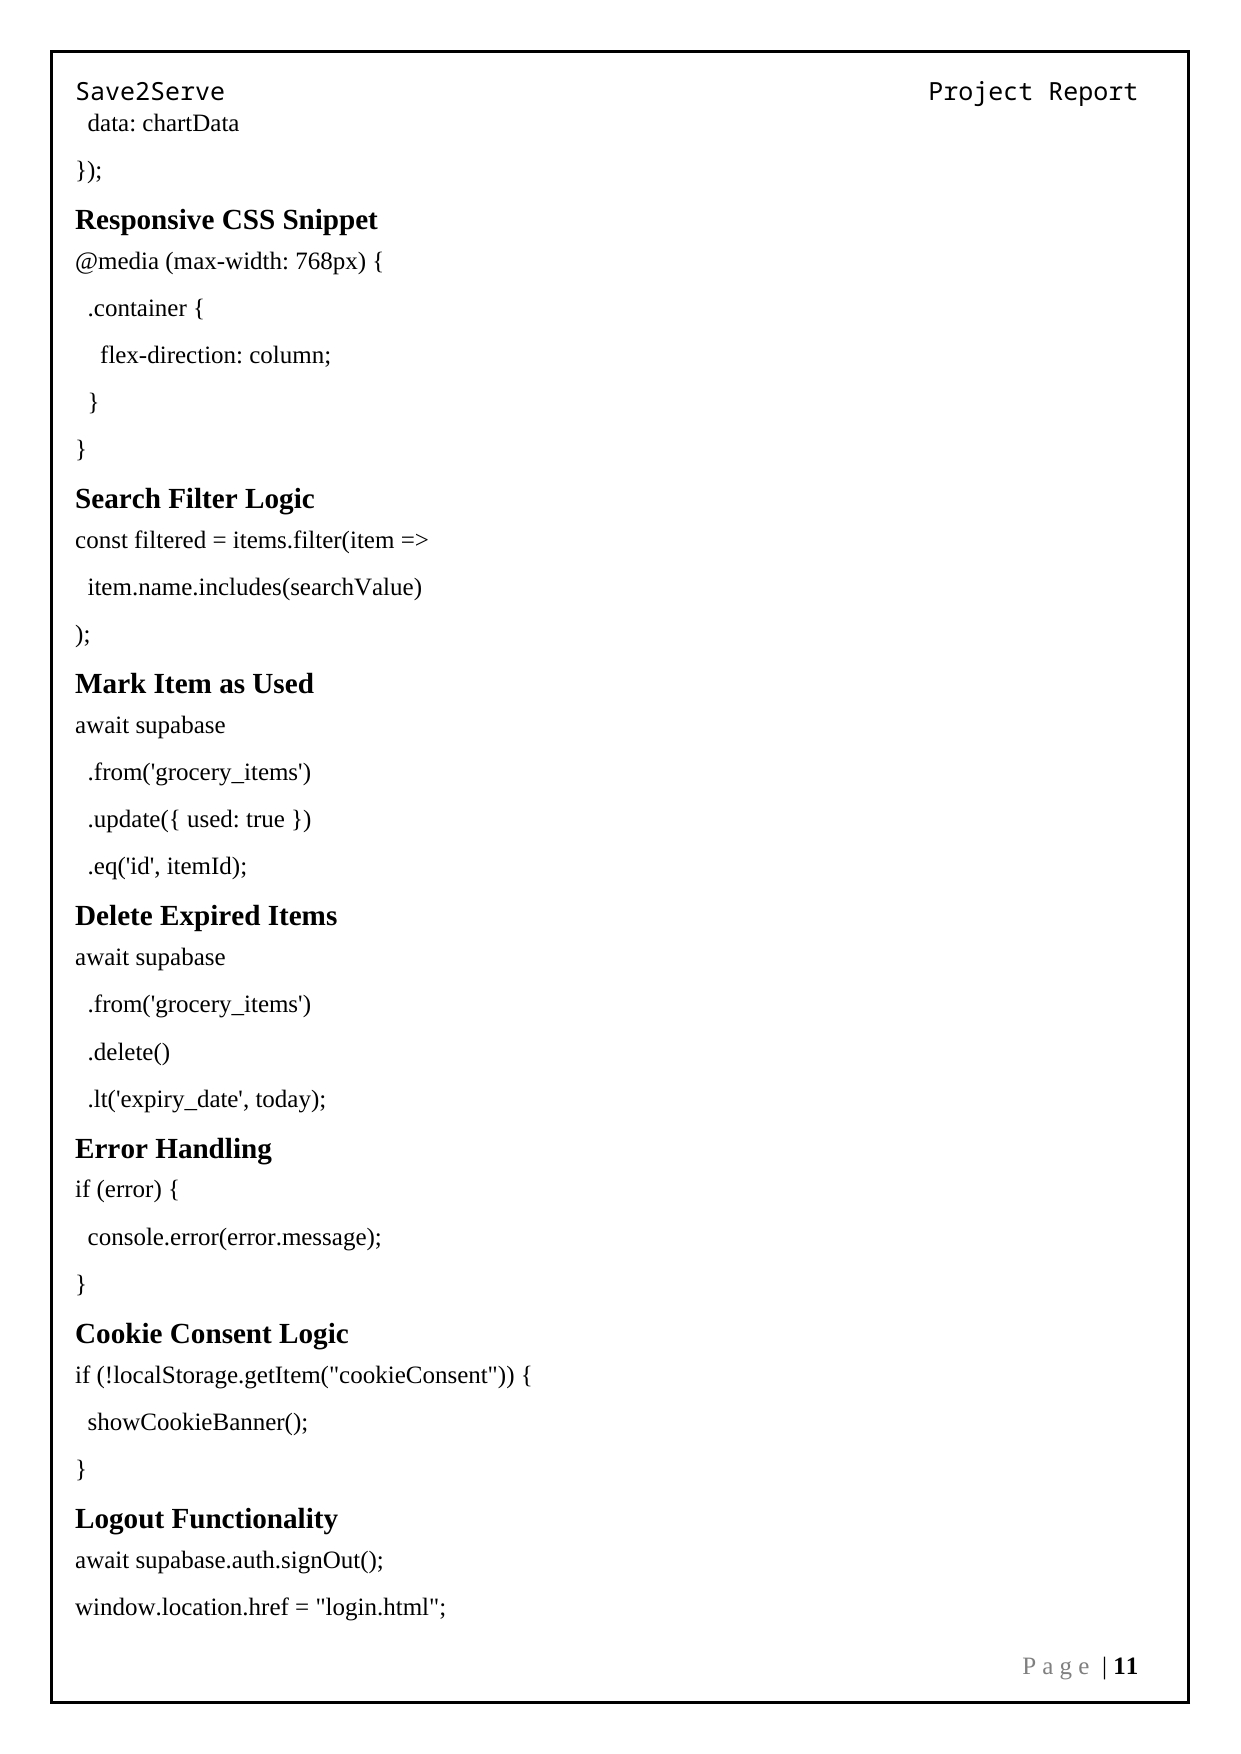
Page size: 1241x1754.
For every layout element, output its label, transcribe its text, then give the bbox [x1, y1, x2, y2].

text .lt('expiry_date', today); [75, 1084, 1165, 1112]
text .from('grocery_items') [75, 757, 1165, 786]
text if (error) { [75, 1174, 1165, 1203]
text await supabase.auth.signOut(); [75, 1545, 1165, 1573]
text ); [75, 619, 1165, 648]
subtitle Mark Item as Used [75, 666, 1165, 700]
text } [75, 1269, 1165, 1297]
text .container { [75, 293, 1165, 322]
text await supabase [75, 710, 1165, 739]
text if (!localStorage.getItem("cookieConsent")) { [75, 1360, 1165, 1388]
text .update({ used: true }) [75, 804, 1165, 833]
subtitle Search Filter Logic [75, 481, 1165, 515]
text } [75, 434, 1165, 463]
subtitle Delete Expired Items [75, 898, 1165, 932]
text window.location.href = "login.html"; [75, 1592, 1165, 1621]
text item.name.includes(searchValue) [75, 572, 1165, 601]
text } [75, 387, 1165, 416]
subtitle Responsive CSS Snippet [75, 202, 1165, 236]
text data: chartData [75, 108, 1165, 137]
text console.error(error.message); [75, 1222, 1165, 1250]
text await supabase [75, 942, 1165, 971]
text } [75, 1454, 1165, 1483]
text .delete() [75, 1037, 1165, 1065]
text const filtered = items.filter(item => [75, 525, 1165, 554]
text showCookieBanner(); [75, 1407, 1165, 1436]
subtitle Cookie Consent Logic [75, 1316, 1165, 1349]
text @media (max-width: 768px) { [75, 246, 1165, 274]
text }); [75, 155, 1165, 184]
subtitle Error Handling [75, 1131, 1165, 1164]
text .eq('id', itemId); [75, 851, 1165, 880]
text flex-direction: column; [75, 340, 1165, 369]
text .from('grocery_items') [75, 989, 1165, 1018]
subtitle Logout Functionality [75, 1501, 1165, 1534]
